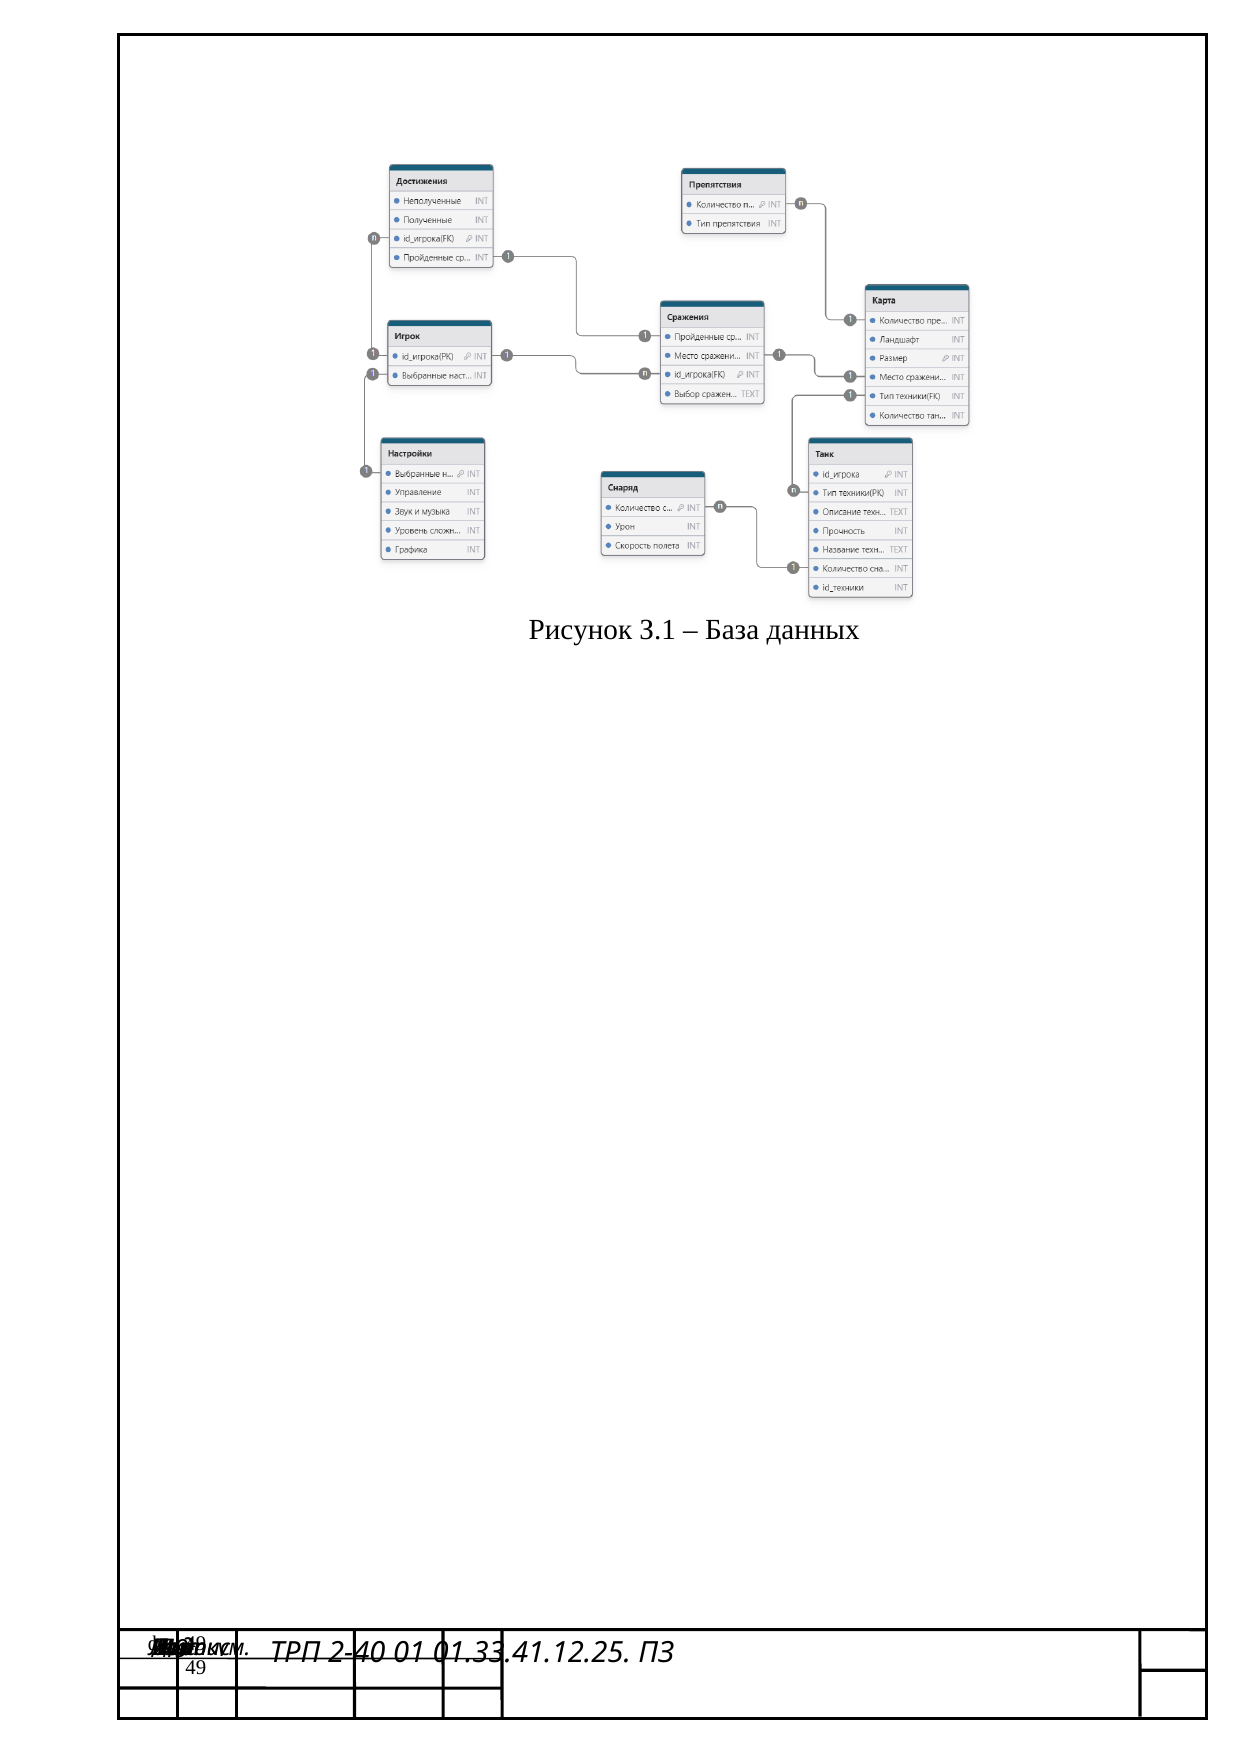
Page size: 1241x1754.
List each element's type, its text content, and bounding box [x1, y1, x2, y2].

picture [347, 141, 1041, 610]
text Рисунок З.1 – База данных [148, 610, 1181, 647]
